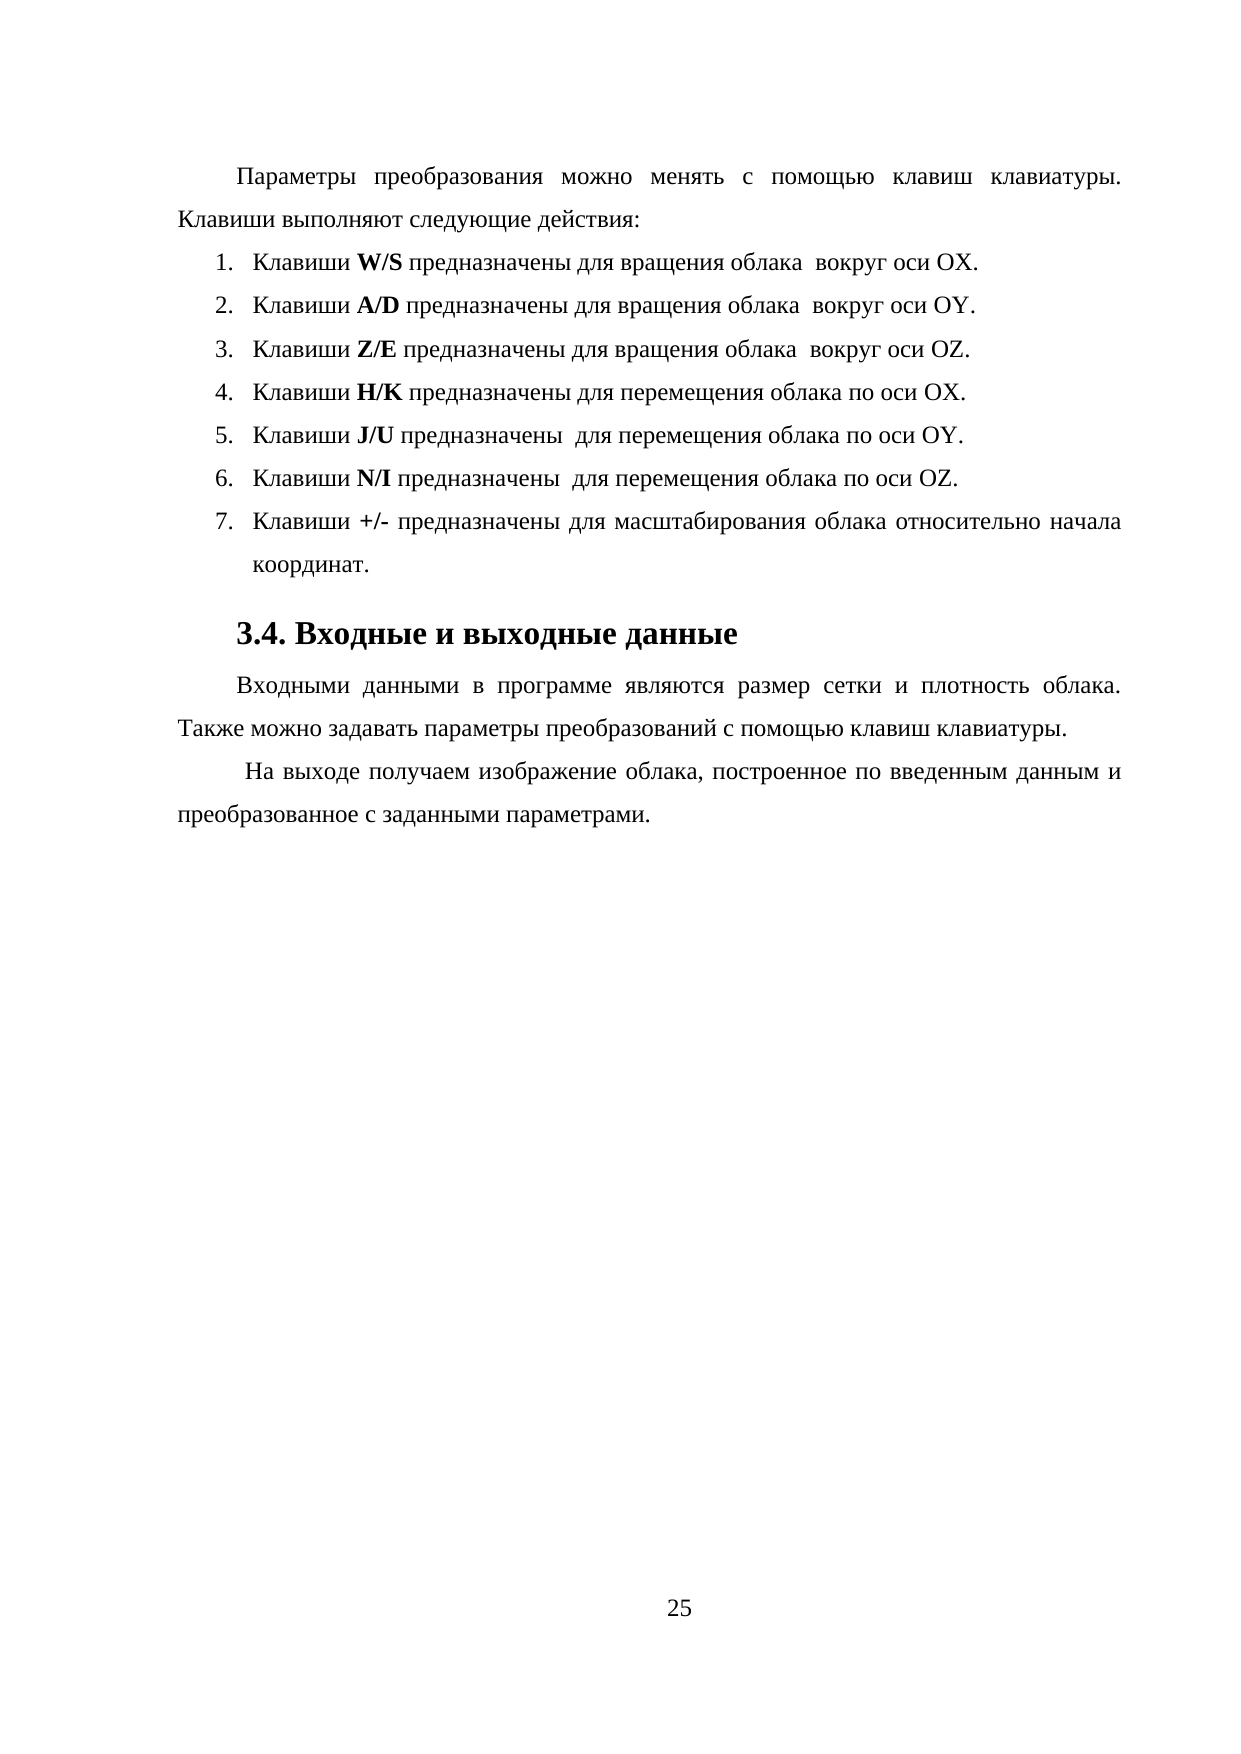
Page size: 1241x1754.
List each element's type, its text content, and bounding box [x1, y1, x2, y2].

list Клавиши Z/E предназначены для вращения облака вокруг оси OZ. [215, 334, 1122, 362]
list Клавиши J/U предназначены для перемещения облака по оси OY. [215, 420, 1122, 449]
text На выходе получаем изображение облака, построенное по введенным данным и преобразованное с заданными параметрами. [177, 756, 1122, 828]
list Клавиши +/- предназначены для масштабирования облака относительно начала координат. [215, 506, 1122, 578]
list Клавиши N/I предназначены для перемещения облака по оси OZ. [215, 463, 1122, 492]
list Клавиши W/S предназначены для вращения облака вокруг оси OX. [215, 247, 1122, 276]
subtitle 3.4. Входные и выходные данные [177, 613, 1122, 652]
list Клавиши A/D предназначены для вращения облака вокруг оси OY. [215, 291, 1122, 319]
text Параметры преобразования можно менять с помощью клавиш клавиатуры. Клавиши выполняют следующие действия: [177, 161, 1122, 233]
text Входными данными в программе являются размер сетки и плотность облака. Также можно задавать параметры преобразований с помощью клавиш клавиатуры. [177, 670, 1122, 742]
list Клавиши H/K предназначены для перемещения облака по оси OX. [215, 377, 1122, 406]
